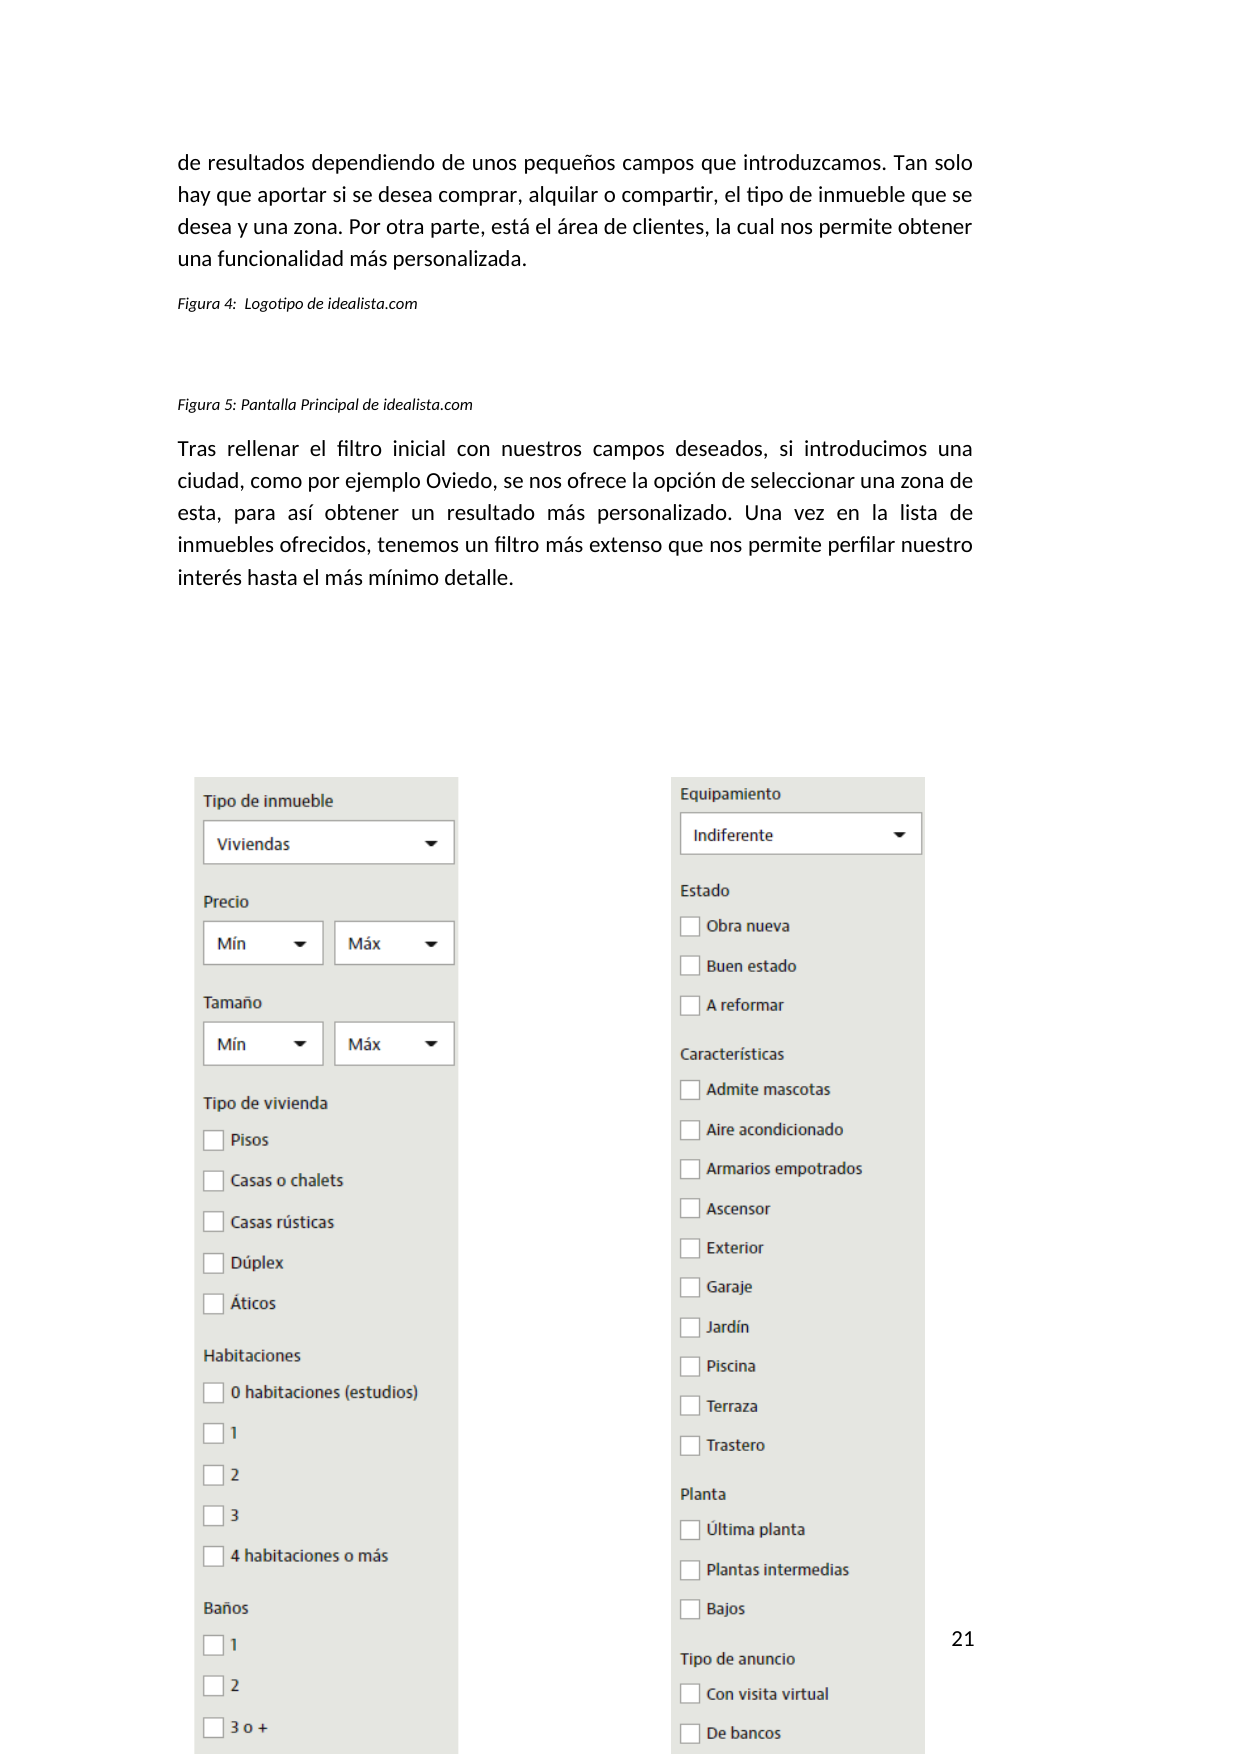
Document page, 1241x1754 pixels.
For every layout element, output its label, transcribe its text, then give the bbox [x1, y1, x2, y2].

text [177, 148, 974, 272]
text Tras rellenar el filtro inicial con nuestros campos deseados, si introducimos una ciudad, como por ejemplo Oviedo, se nos ofrece la opción de seleccionar una zona de esta, para así obtener un resultado más personalizado. Una vez en la lista de inmuebles ofrecidos, tenemos un filtro más extenso que nos permite perfilar nuestro interés hasta el más mínimo detalle. [177, 434, 974, 591]
text Figura 4: Logotipo de idealista.com [177, 293, 974, 313]
picture [194, 777, 459, 1754]
text Figura 5: Pantalla Principal de idealista.com [177, 394, 974, 414]
picture [671, 777, 925, 1754]
